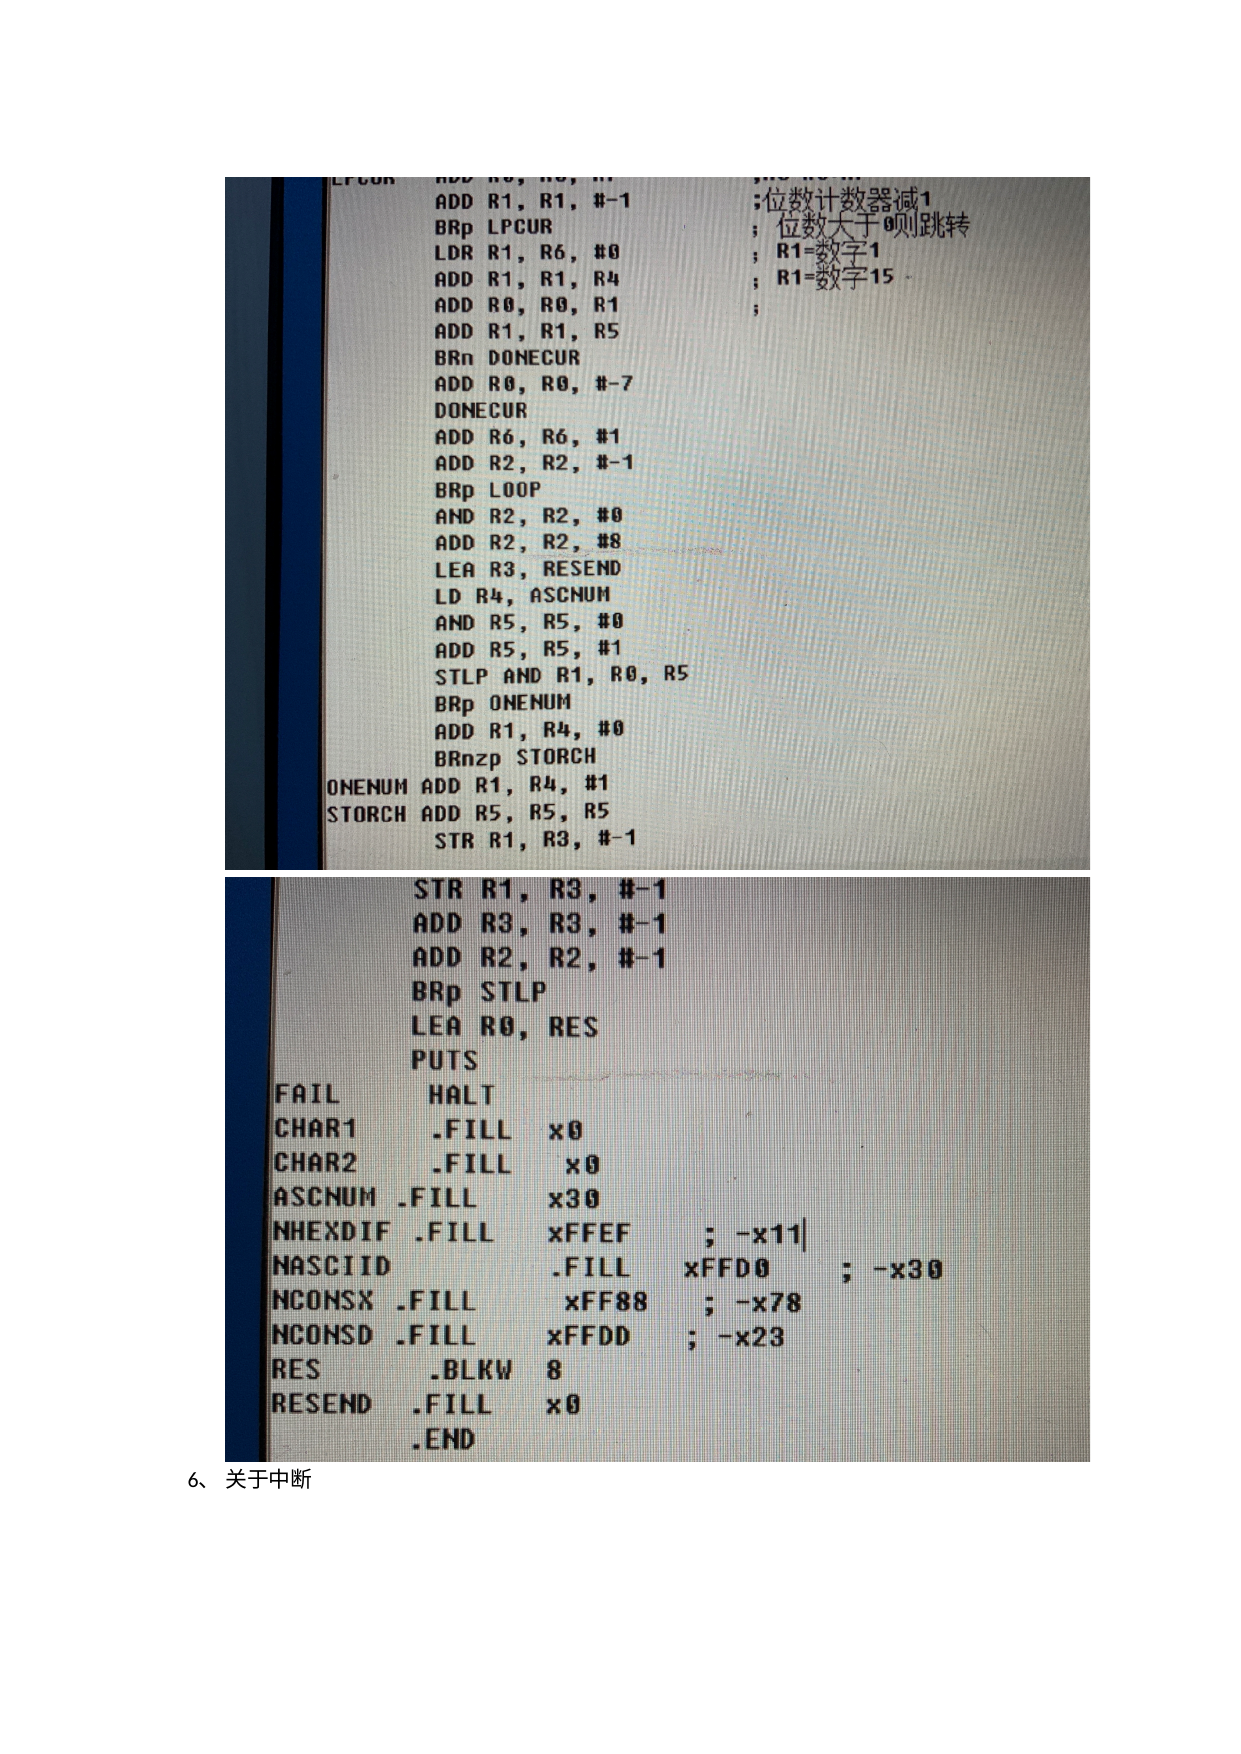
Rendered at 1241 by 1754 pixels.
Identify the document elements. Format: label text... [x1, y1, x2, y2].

list 关于中断 [187, 1462, 1053, 1494]
picture [225, 162, 1091, 870]
picture [225, 877, 1091, 1462]
